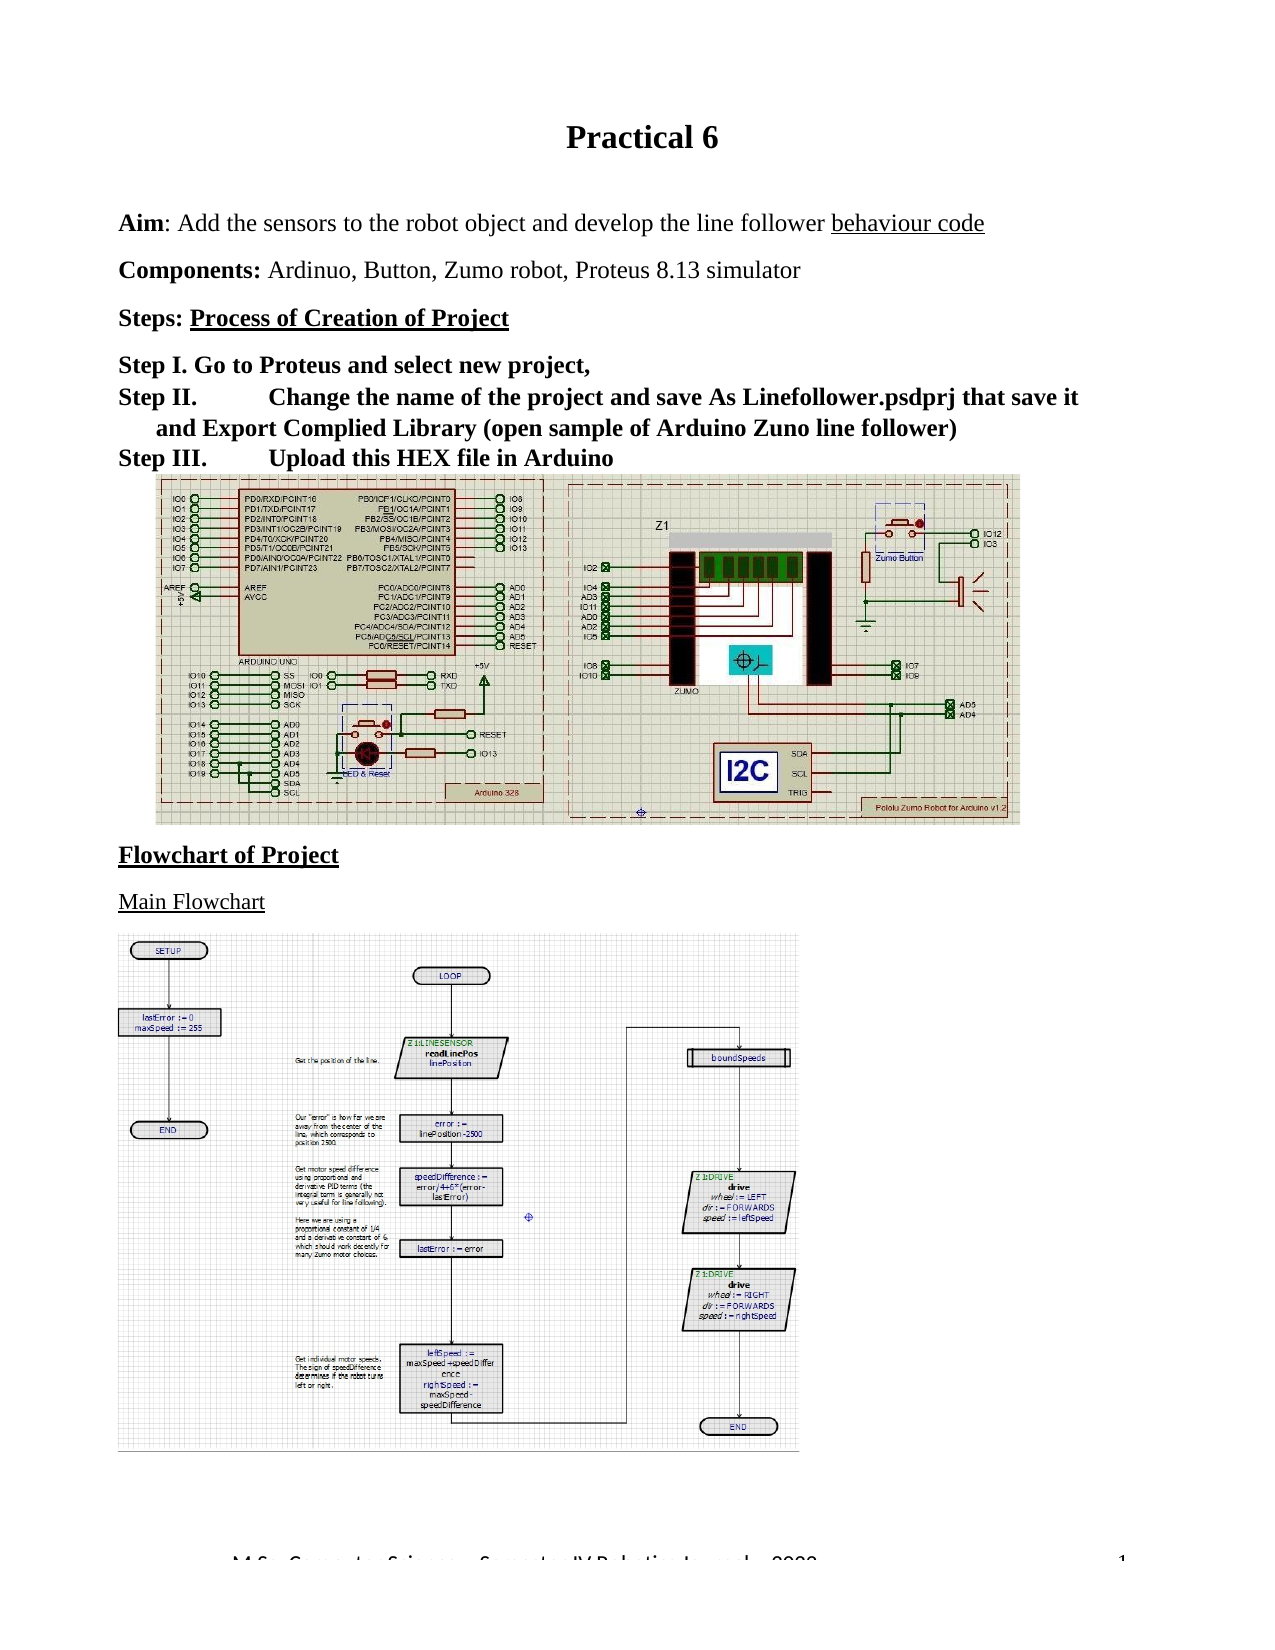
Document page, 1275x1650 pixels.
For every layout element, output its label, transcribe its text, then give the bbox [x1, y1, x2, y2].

picture [155, 474, 1020, 825]
text Steps: Process of Creation of Project [118, 303, 1242, 332]
text Step I. Go to Proteus and select new project, [118, 351, 1242, 379]
text Step II. Change the name of the project and save As Linefollower.psdprj that save it and Export Complied Library (open sample of Arduino Zuno line follower) [118, 382, 1119, 441]
text Main Flowchart [118, 888, 1242, 915]
subtitle Practical 6 [116, 118, 1168, 156]
text Aim: Add the sensors to the robot object and develop the line follower behaviour code [118, 208, 1242, 236]
picture [117, 933, 800, 1452]
text Step III. Upload this HEX file in Arduino [118, 444, 1242, 472]
text Components: Ardinuo, Button, Zumo robot, Proteus 8.13 simulator [118, 256, 1242, 284]
